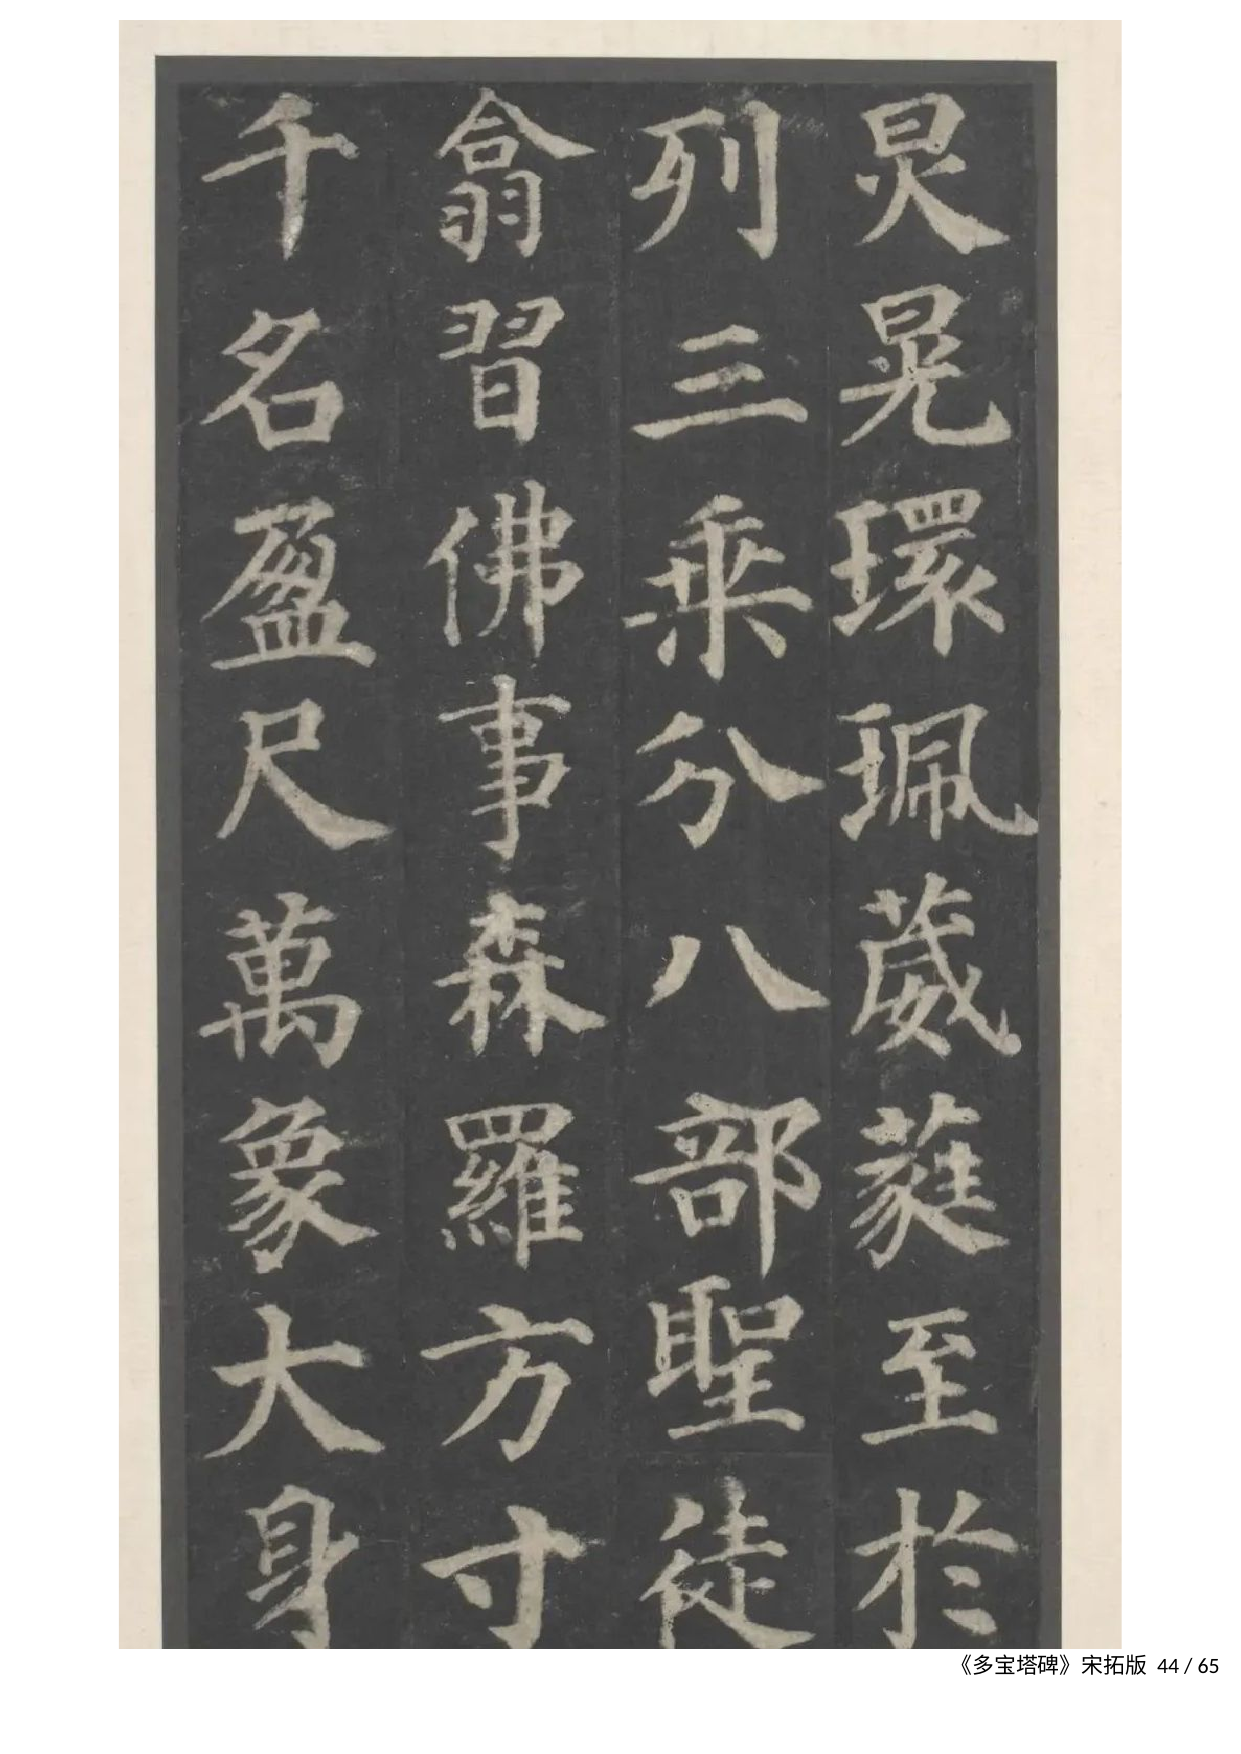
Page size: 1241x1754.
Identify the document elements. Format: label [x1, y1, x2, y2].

picture [118, 20, 1122, 1649]
